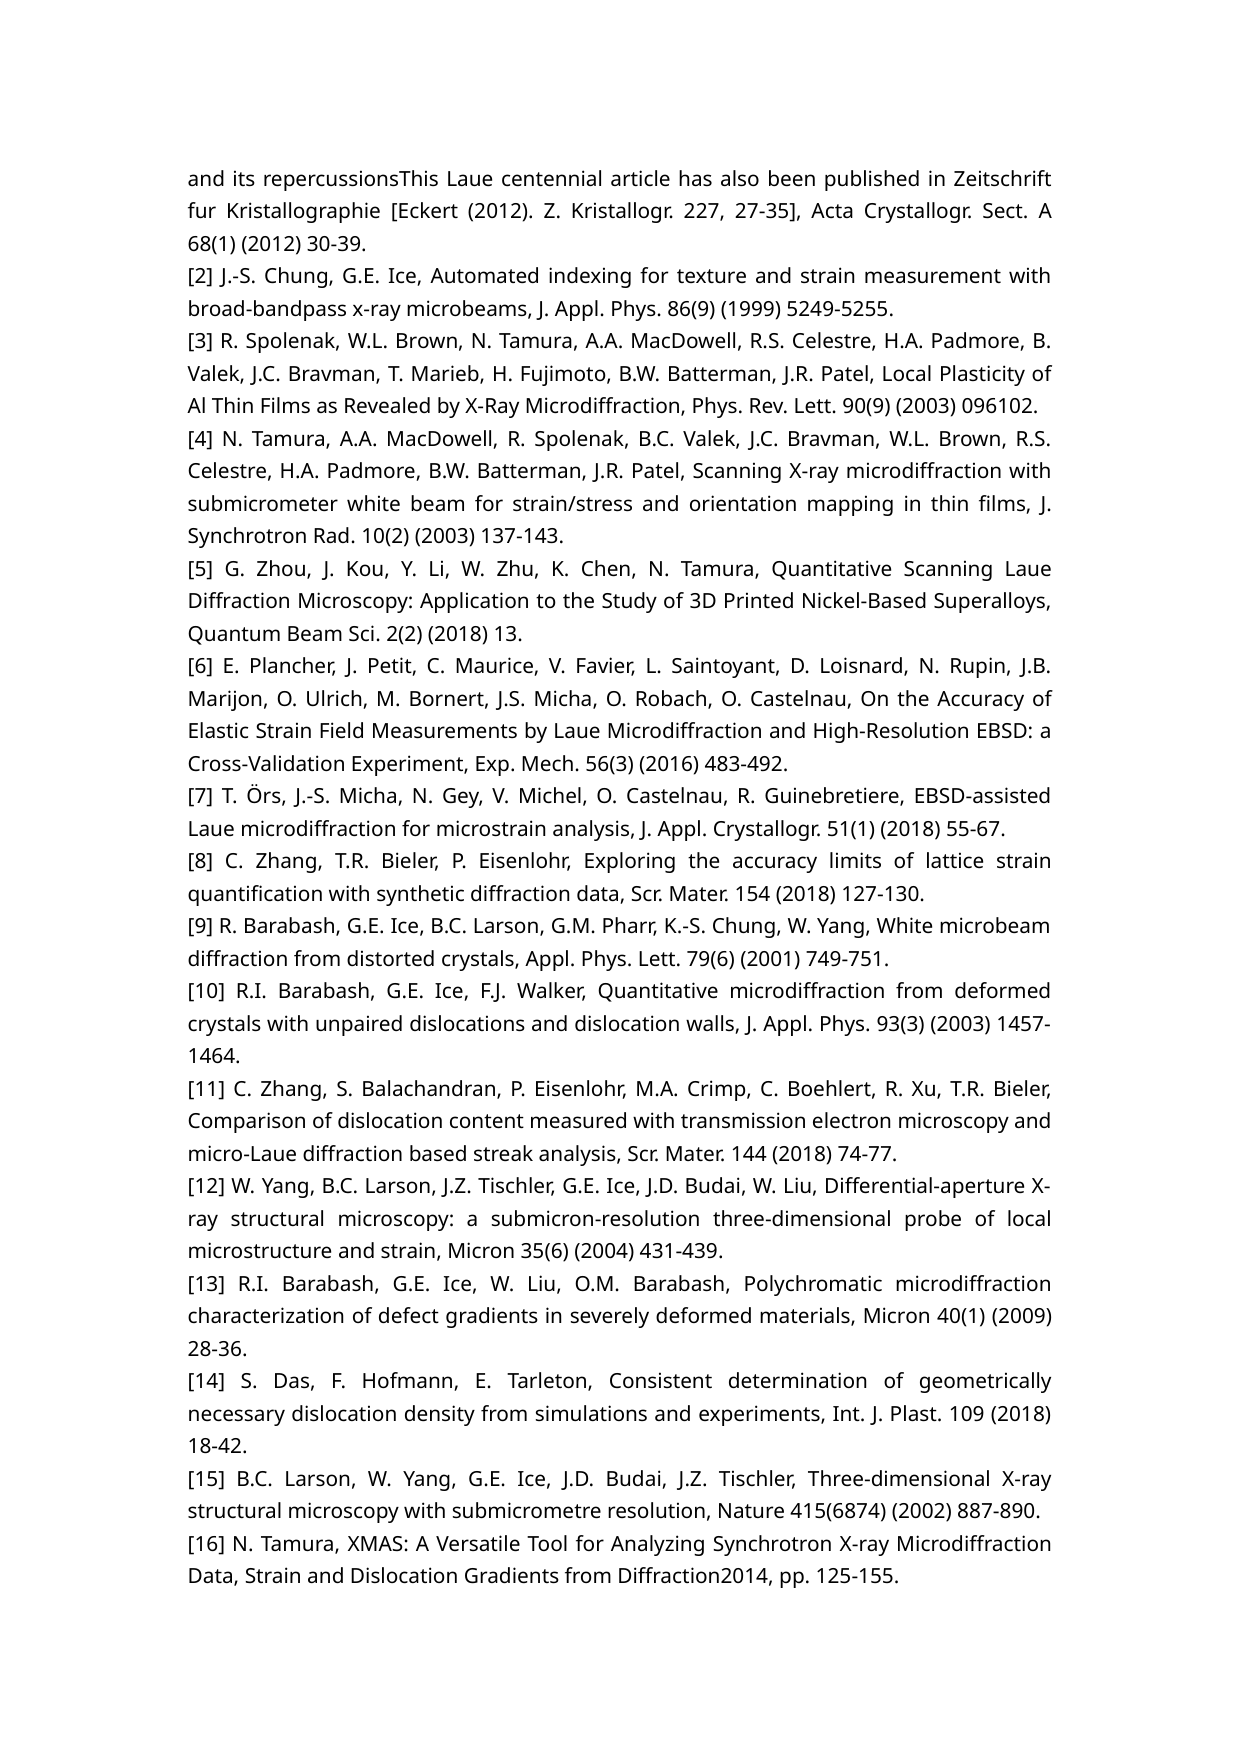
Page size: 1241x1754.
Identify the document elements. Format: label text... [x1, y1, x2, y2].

text [6] E. Plancher, J. Petit, C. Maurice, V. Favier, L. Saintoyant, D. Loisnard, N. Rupin, J.B. Marijon, O. Ulrich, M. Bornert, J.S. Micha, O. Robach, O. Castelnau, On the Accuracy of Elastic Strain Field Measurements by Laue Microdiffraction and High-Resolution EBSD: a Cross-Validation Experiment, Exp. Mech. 56(3) (2016) 483-492. [187, 649, 1053, 779]
text [12] W. Yang, B.C. Larson, J.Z. Tischler, G.E. Ice, J.D. Budai, W. Liu, Differential-aperture X-ray structural microscopy: a submicron-resolution three-dimensional probe of local microstructure and strain, Micron 35(6) (2004) 431-439. [187, 1169, 1053, 1267]
text [14] S. Das, F. Hofmann, E. Tarleton, Consistent determination of geometrically necessary dislocation density from simulations and experiments, Int. J. Plast. 109 (2018) 18-42. [187, 1364, 1053, 1462]
text [10] R.I. Barabash, G.E. Ice, F.J. Walker, Quantitative microdiffraction from deformed crystals with unpaired dislocations and dislocation walls, J. Appl. Phys. 93(3) (2003) 1457-1464. [187, 974, 1053, 1072]
text [3] R. Spolenak, W.L. Brown, N. Tamura, A.A. MacDowell, R.S. Celestre, H.A. Padmore, B. Valek, J.C. Bravman, T. Marieb, H. Fujimoto, B.W. Batterman, J.R. Patel, Local Plasticity of Al Thin Films as Revealed by X-Ray Microdiffraction, Phys. Rev. Lett. 90(9) (2003) 096102. [187, 324, 1053, 422]
text [16] N. Tamura, XMAS: A Versatile Tool for Analyzing Synchrotron X-ray Microdiffraction Data, Strain and Dislocation Gradients from Diffraction2014, pp. 125-155. [187, 1527, 1053, 1592]
text [5] G. Zhou, J. Kou, Y. Li, W. Zhu, K. Chen, N. Tamura, Quantitative Scanning Laue Diffraction Microscopy: Application to the Study of 3D Printed Nickel-Based Superalloys, Quantum Beam Sci. 2(2) (2018) 13. [187, 552, 1053, 649]
text [8] C. Zhang, T.R. Bieler, P. Eisenlohr, Exploring the accuracy limits of lattice strain quantification with synthetic diffraction data, Scr. Mater. 154 (2018) 127-130. [187, 844, 1053, 909]
text [9] R. Barabash, G.E. Ice, B.C. Larson, G.M. Pharr, K.-S. Chung, W. Yang, White microbeam diffraction from distorted crystals, Appl. Phys. Lett. 79(6) (2001) 749-751. [187, 909, 1053, 974]
text [15] B.C. Larson, W. Yang, G.E. Ice, J.D. Budai, J.Z. Tischler, Three-dimensional X-ray structural microscopy with submicrometre resolution, Nature 415(6874) (2002) 887-890. [187, 1462, 1053, 1527]
text [7] T. Örs, J.-S. Micha, N. Gey, V. Michel, O. Castelnau, R. Guinebretiere, EBSD-assisted Laue microdiffraction for microstrain analysis, J. Appl. Crystallogr. 51(1) (2018) 55-67. [187, 779, 1053, 844]
text [2] J.-S. Chung, G.E. Ice, Automated indexing for texture and strain measurement with broad-bandpass x-ray microbeams, J. Appl. Phys. 86(9) (1999) 5249-5255. [187, 259, 1053, 324]
text [11] C. Zhang, S. Balachandran, P. Eisenlohr, M.A. Crimp, C. Boehlert, R. Xu, T.R. Bieler, Comparison of dislocation content measured with transmission electron microscopy and micro-Laue diffraction based streak analysis, Scr. Mater. 144 (2018) 74-77. [187, 1072, 1053, 1169]
text [4] N. Tamura, A.A. MacDowell, R. Spolenak, B.C. Valek, J.C. Bravman, W.L. Brown, R.S. Celestre, H.A. Padmore, B.W. Batterman, J.R. Patel, Scanning X-ray microdiffraction with submicrometer white beam for strain/stress and orientation mapping in thin films, J. Synchrotron Rad. 10(2) (2003) 137-143. [187, 422, 1053, 552]
text [13] R.I. Barabash, G.E. Ice, W. Liu, O.M. Barabash, Polychromatic microdiffraction characterization of defect gradients in severely deformed materials, Micron 40(1) (2009) 28-36. [187, 1267, 1053, 1364]
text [187, 162, 1053, 259]
